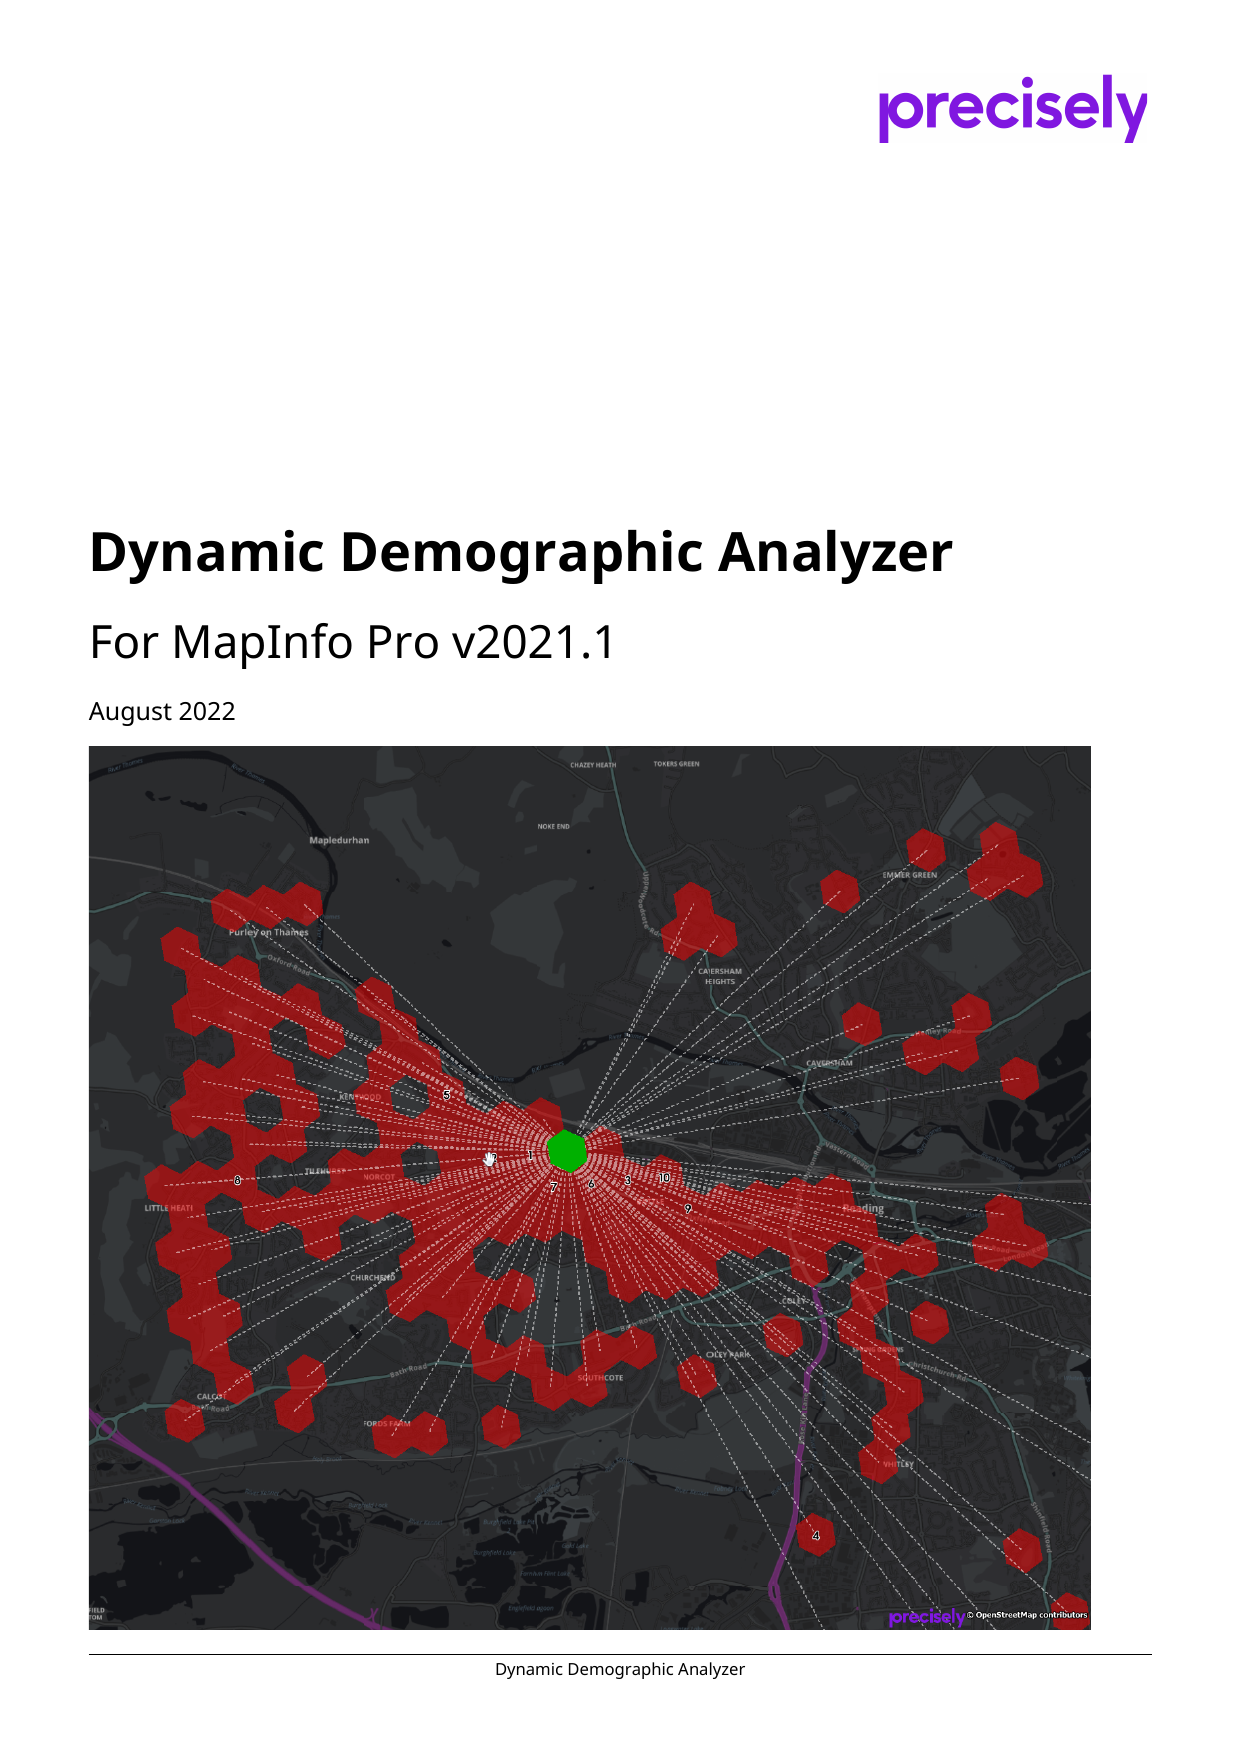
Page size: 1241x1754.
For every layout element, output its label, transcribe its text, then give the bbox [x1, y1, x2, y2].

picture [878, 73, 1147, 143]
text For MapInfo Pro v2021.1 [89, 609, 1152, 672]
text Dynamic Demographic Analyzer [89, 513, 1152, 587]
text August 2022 [89, 693, 1152, 727]
picture [88, 746, 1091, 1630]
